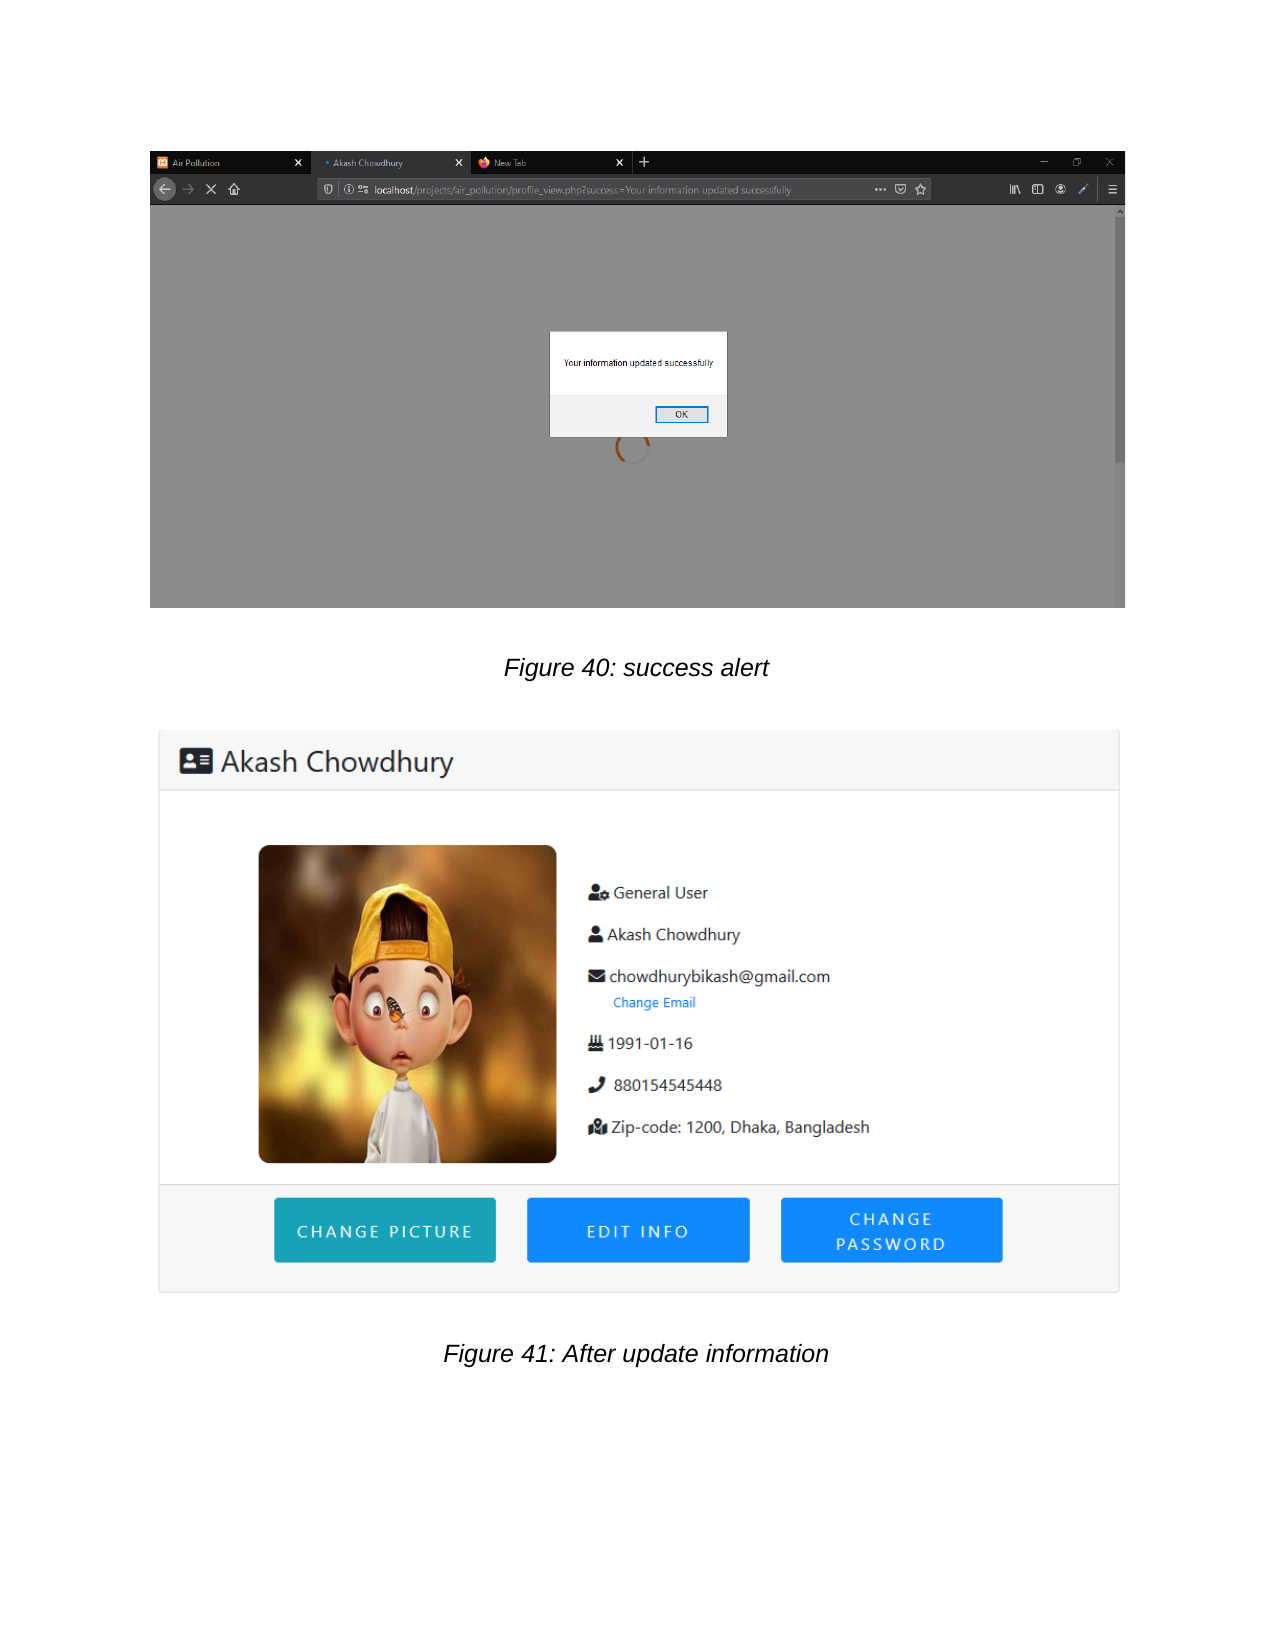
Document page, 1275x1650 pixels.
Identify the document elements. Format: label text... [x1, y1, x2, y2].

text Figure 41: After update information [150, 1339, 1125, 1414]
picture [150, 730, 1125, 1295]
text Figure 40: success alert [150, 652, 1125, 681]
picture [150, 151, 1125, 608]
